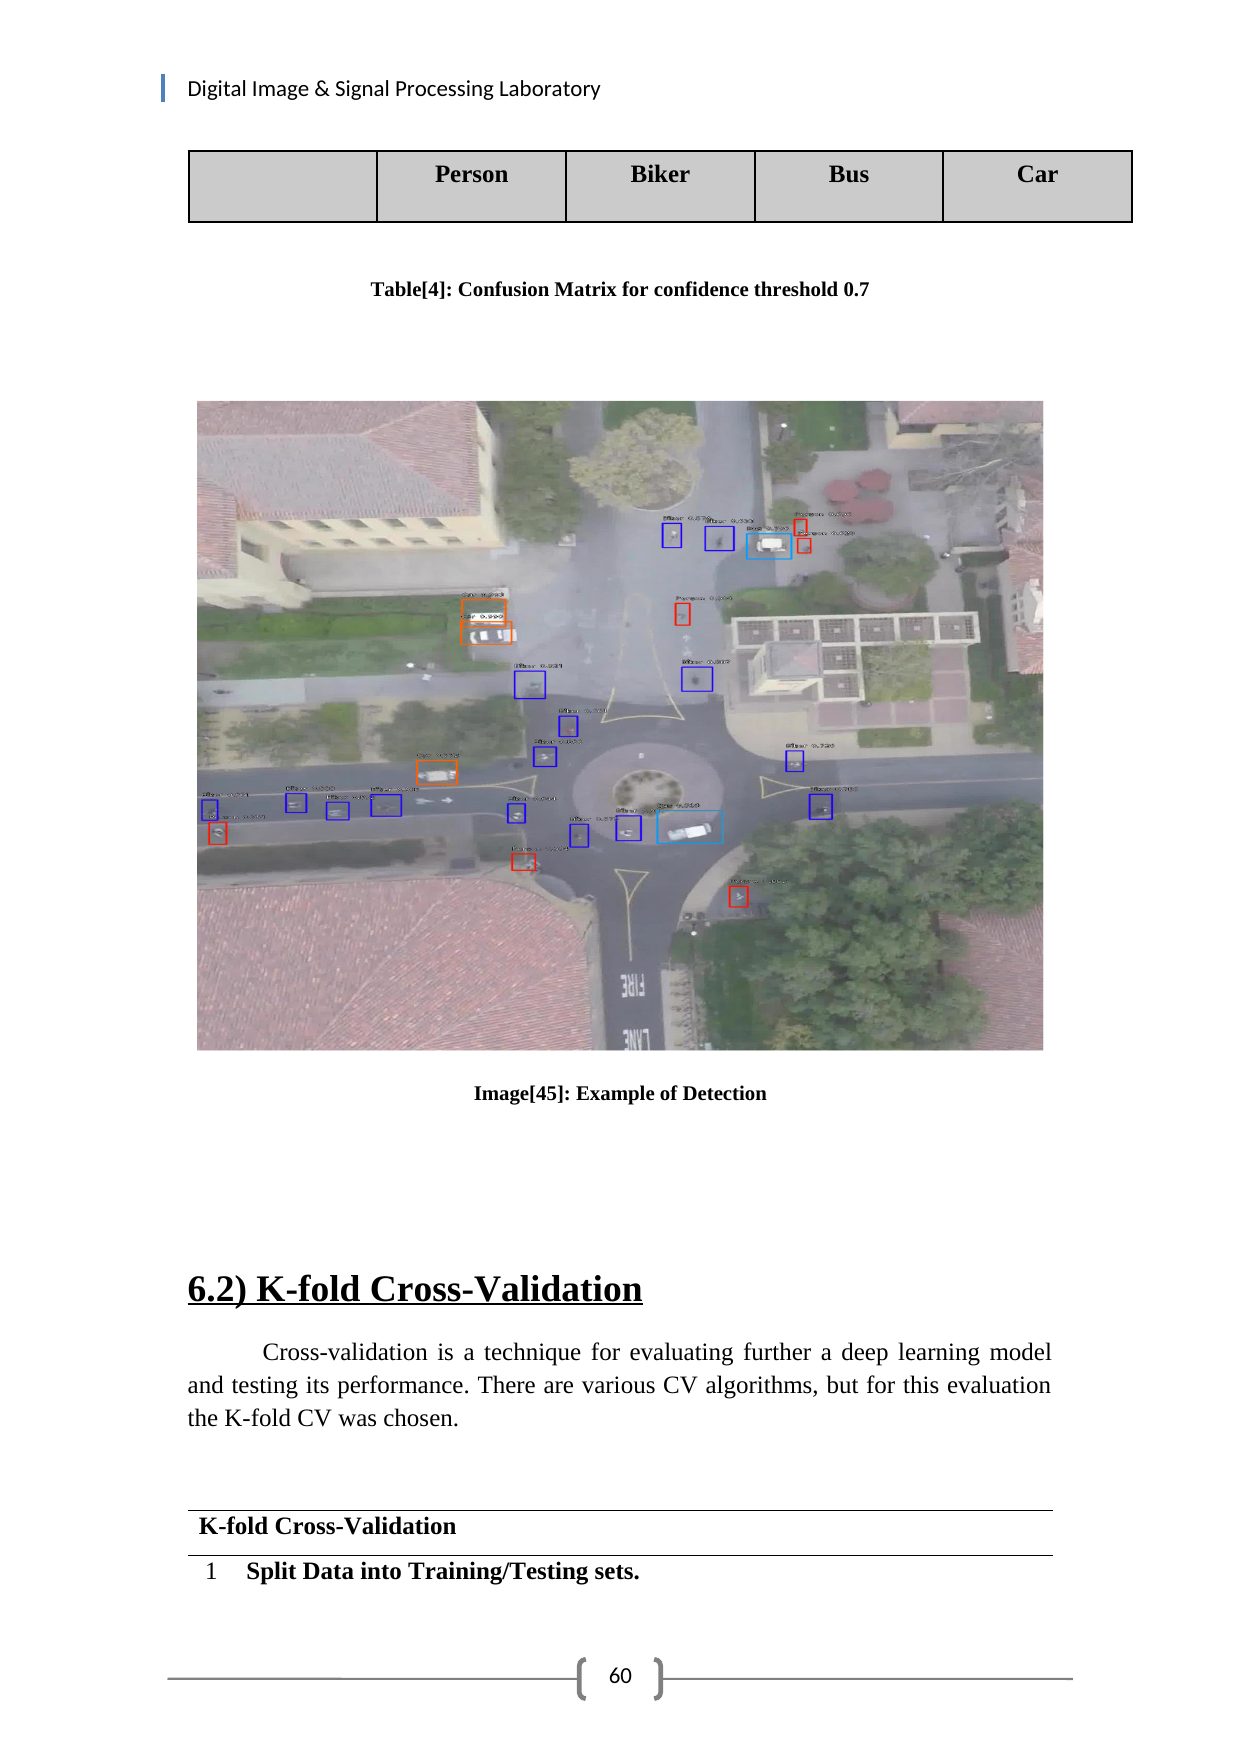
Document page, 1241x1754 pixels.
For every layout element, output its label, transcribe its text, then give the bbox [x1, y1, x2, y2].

table_cell 1 [188, 1556, 235, 1600]
text Table[4]: Confusion Matrix for confidence threshold 0.7 [187, 277, 1053, 301]
text Image[45]: Example of Detection [187, 1081, 1053, 1104]
table_cell Biker [567, 152, 754, 221]
table_cell Split Data into Training/Testing sets. [235, 1556, 1053, 1600]
picture [188, 395, 1052, 1056]
text Cross-validation is a technique for evaluating further a deep learning model and testing its performance. There are various CV algorithms, but for this evaluation the K-fold CV was chosen. [187, 1337, 1053, 1431]
table_header K-fold Cross-Validation [188, 1511, 1053, 1555]
text 6.2) K-fold Cross-Validation [187, 1266, 1053, 1309]
table_cell Bus [756, 152, 942, 221]
table_cell [190, 152, 376, 221]
table_cell Car [944, 152, 1131, 221]
table_cell Person [378, 152, 565, 221]
